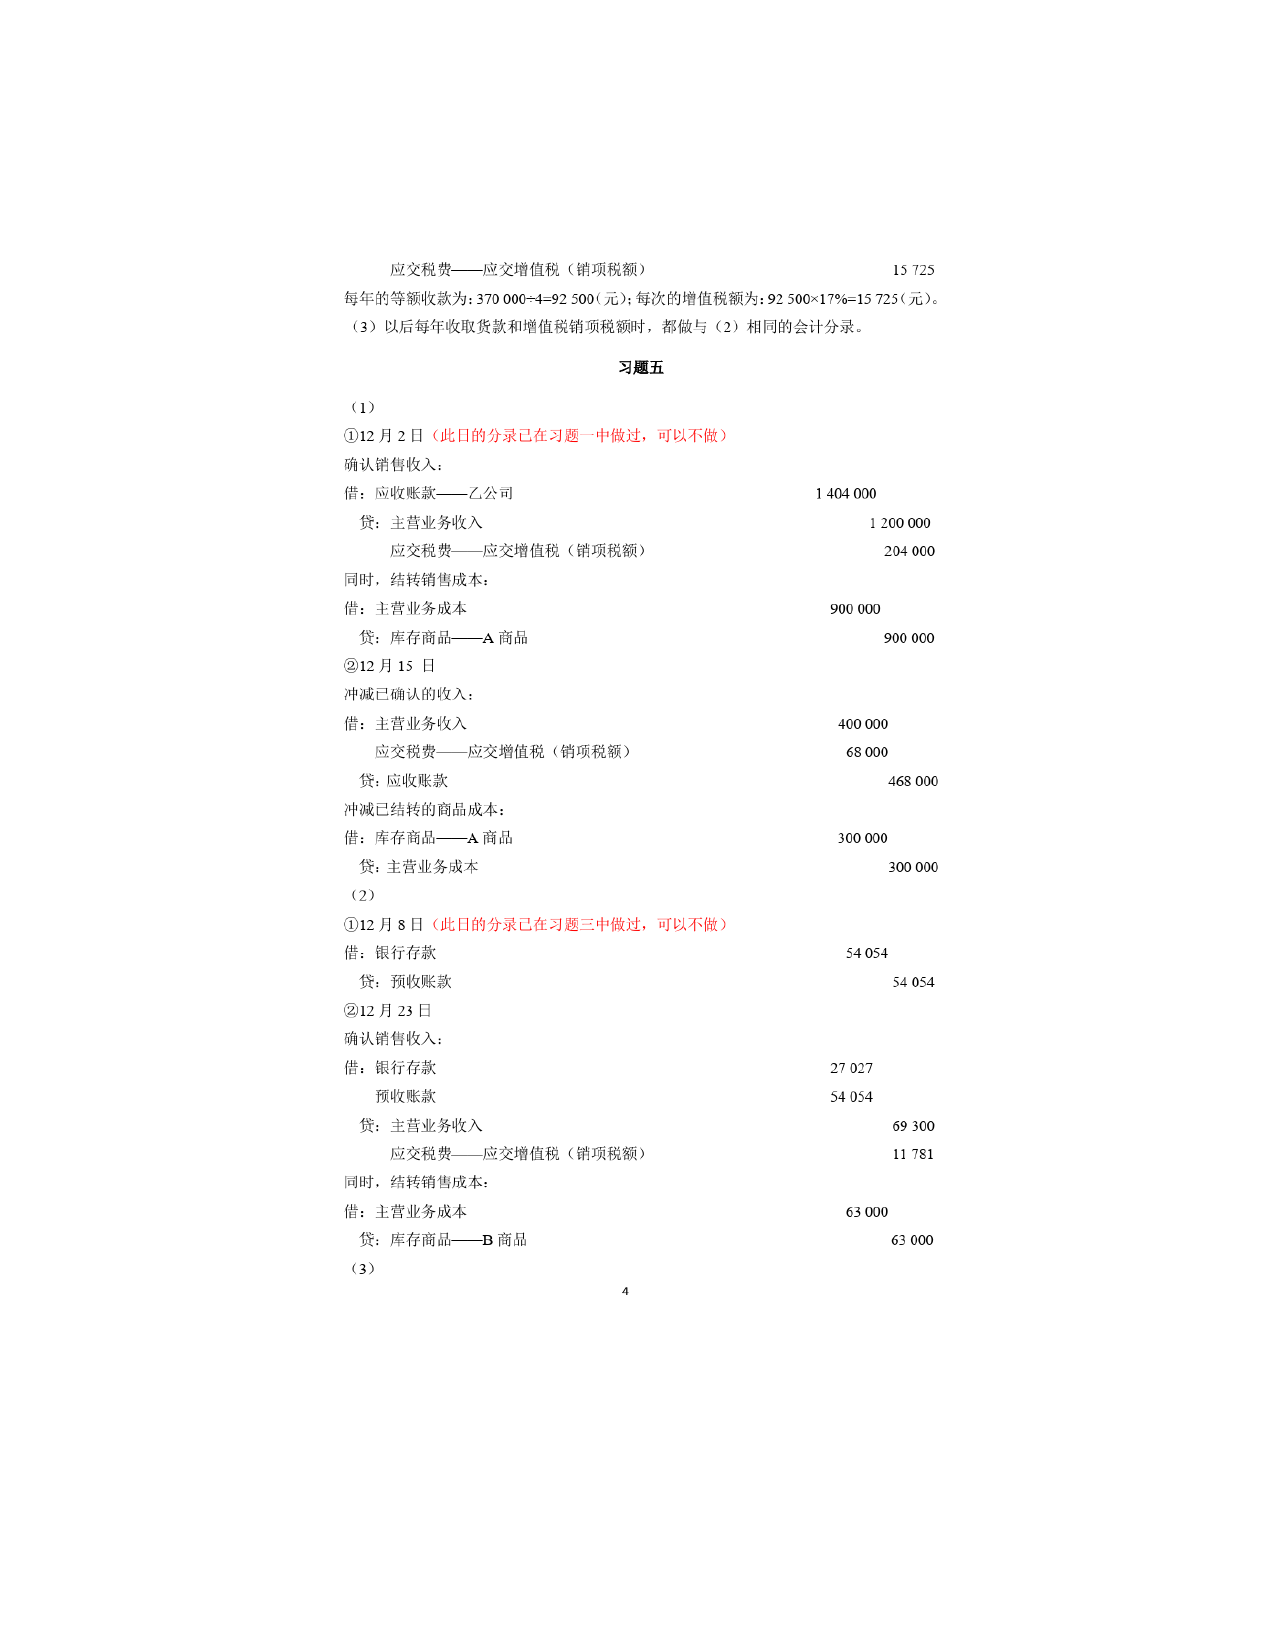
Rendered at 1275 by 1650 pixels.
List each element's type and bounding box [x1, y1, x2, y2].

picture [187, 150, 1063, 1388]
